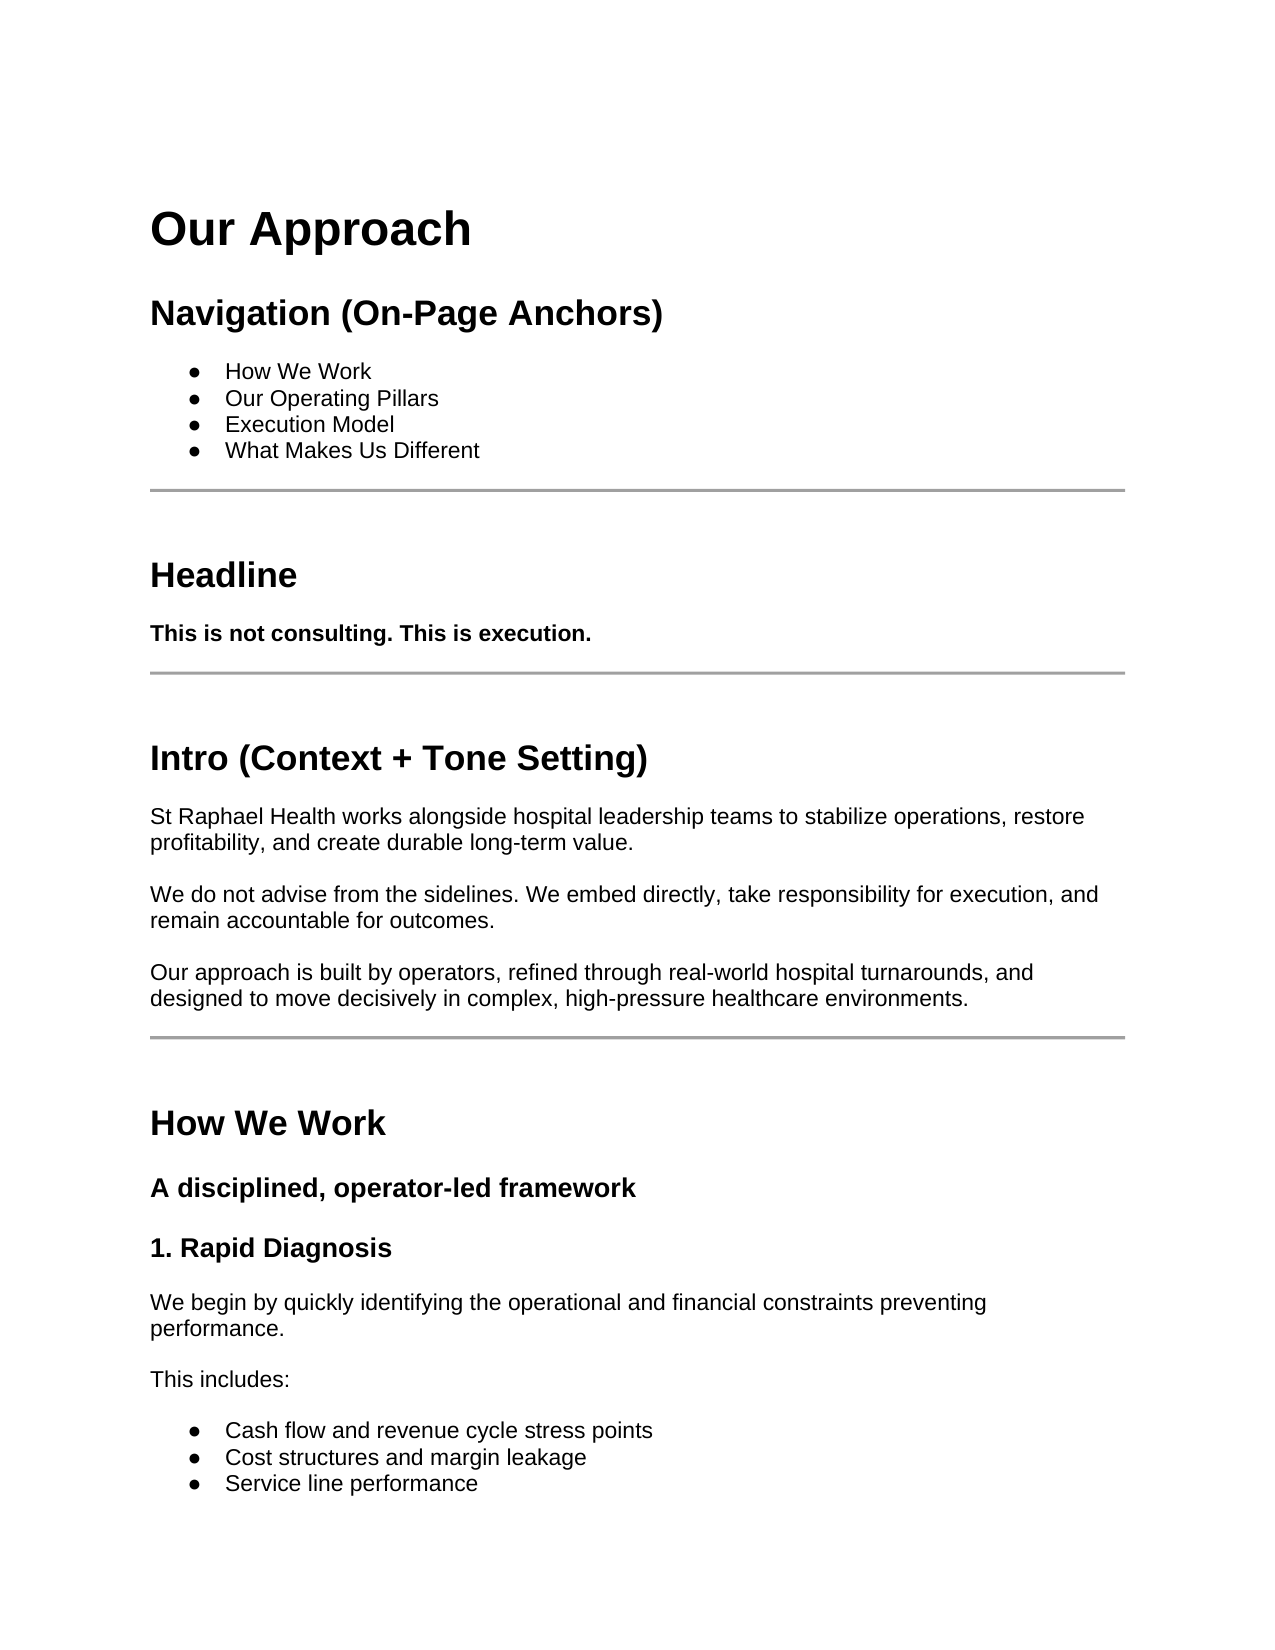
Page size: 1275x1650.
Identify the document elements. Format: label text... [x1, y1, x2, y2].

text This includes: [150, 1366, 1125, 1392]
list What Makes Us Different [187, 437, 1125, 464]
list How We Work [187, 358, 1125, 385]
subtitle A disciplined, operator-led framework [150, 1172, 1125, 1203]
text We do not advise from the sidelines. We embed directly, take responsibility for execution, and remain accountable for outcomes. [150, 881, 1125, 933]
subtitle Headline [150, 554, 1125, 595]
text This is not consulting. This is execution. [150, 620, 1125, 647]
text Our approach is built by operators, refined through real-world hospital turnarounds, and designed to move decisively in complex, high-pressure healthcare environments. [150, 958, 1125, 1011]
list Execution Model [187, 411, 1125, 437]
list Service line performance [187, 1470, 1125, 1497]
list Cash flow and revenue cycle stress points [187, 1417, 1125, 1444]
list Our Operating Pillars [187, 385, 1125, 411]
subtitle Our Approach [150, 200, 1125, 255]
subtitle Navigation (On-Page Anchors) [150, 293, 1125, 333]
list Cost structures and margin leakage [187, 1444, 1125, 1470]
subtitle 1. Rapid Diagnosis [150, 1232, 1125, 1263]
text St Raphael Health works alongside hospital leadership teams to stabilize operations, restore profitability, and create durable long-term value. [150, 803, 1125, 856]
subtitle Intro (Context + Tone Setting) [150, 737, 1125, 778]
text We begin by quickly identifying the operational and financial constraints preventing performance. [150, 1288, 1125, 1341]
subtitle How We Work [150, 1102, 1125, 1143]
